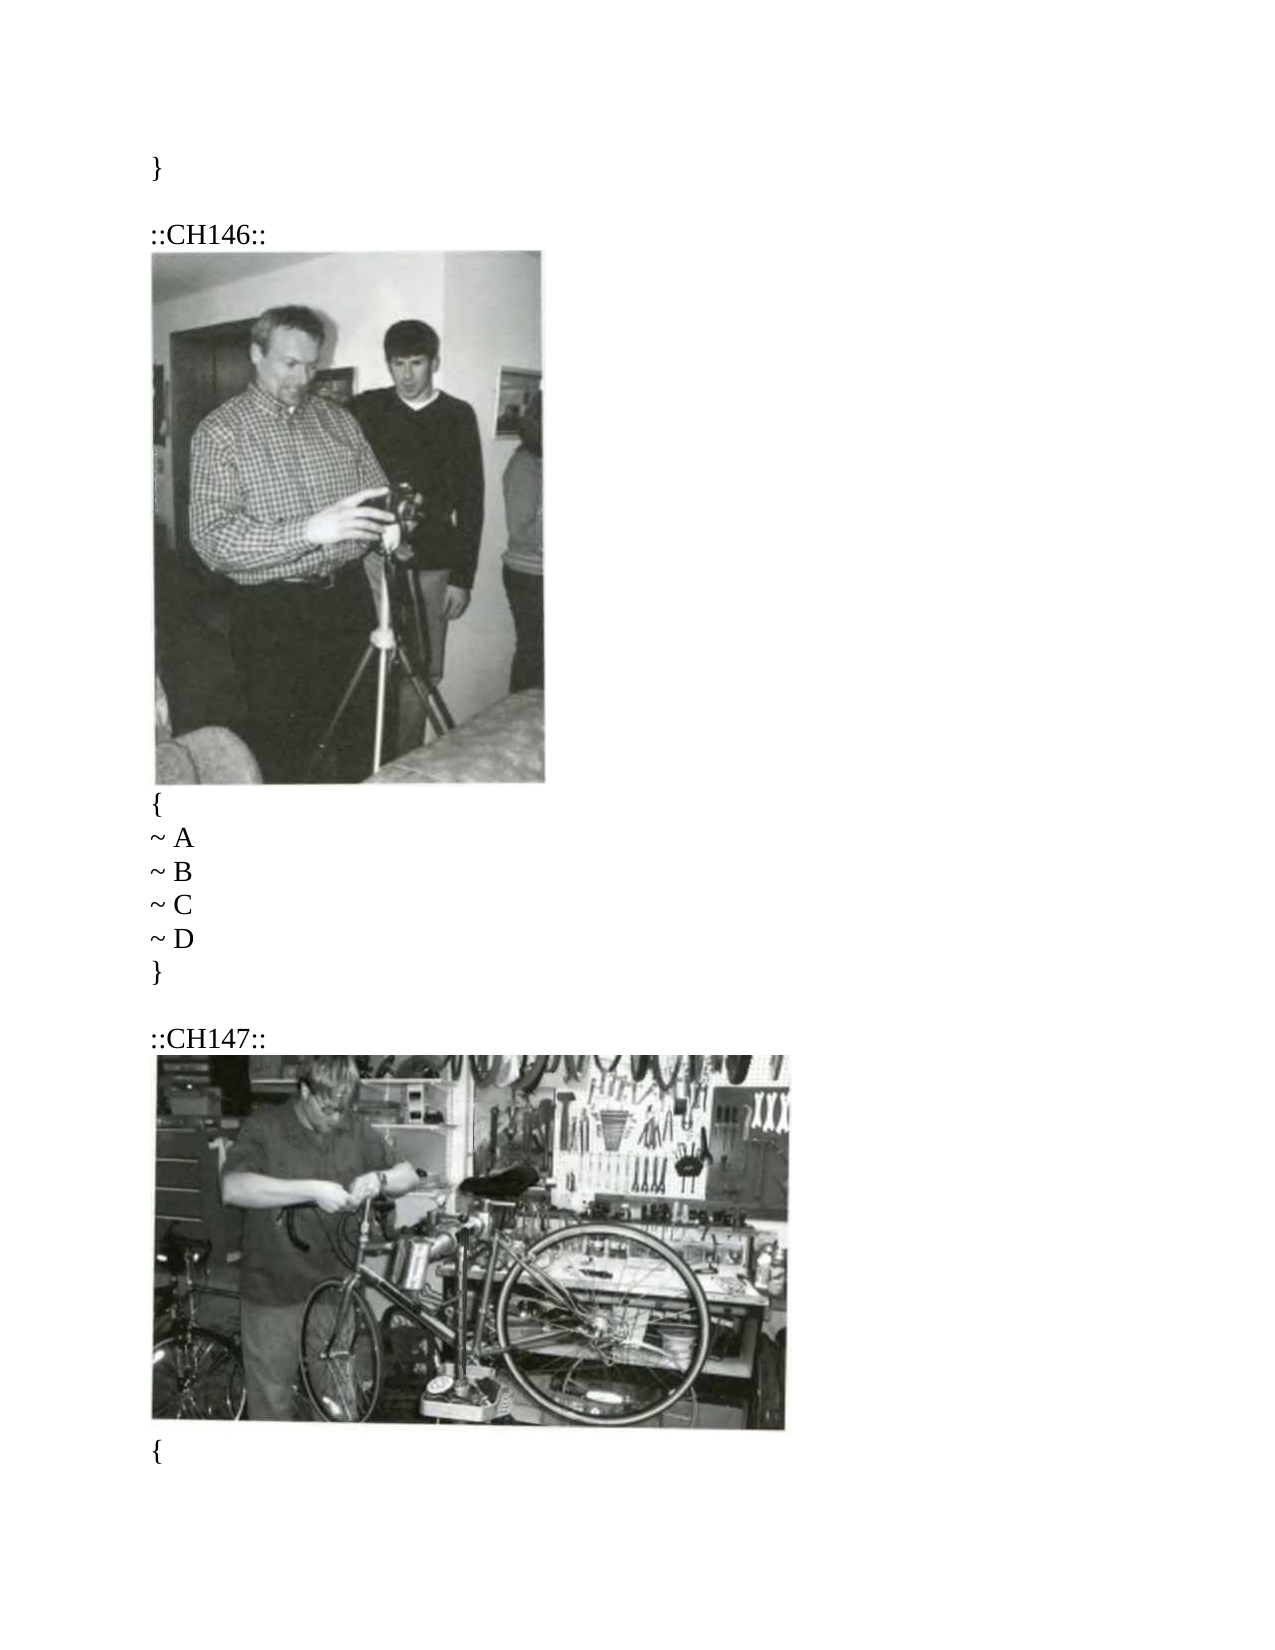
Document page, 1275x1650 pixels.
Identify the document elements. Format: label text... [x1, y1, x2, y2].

text } [150, 150, 1125, 183]
text { [150, 787, 1125, 820]
text { [150, 1433, 1125, 1467]
text ~ C [150, 887, 1125, 921]
picture [150, 1055, 792, 1433]
text ~ B [150, 854, 1125, 887]
picture [150, 250, 547, 787]
text ~ D [150, 921, 1125, 954]
text ::CH147:: [150, 1021, 1125, 1055]
text ::CH146:: [150, 217, 1125, 251]
text ~ A [150, 820, 1125, 854]
text } [150, 954, 1125, 988]
